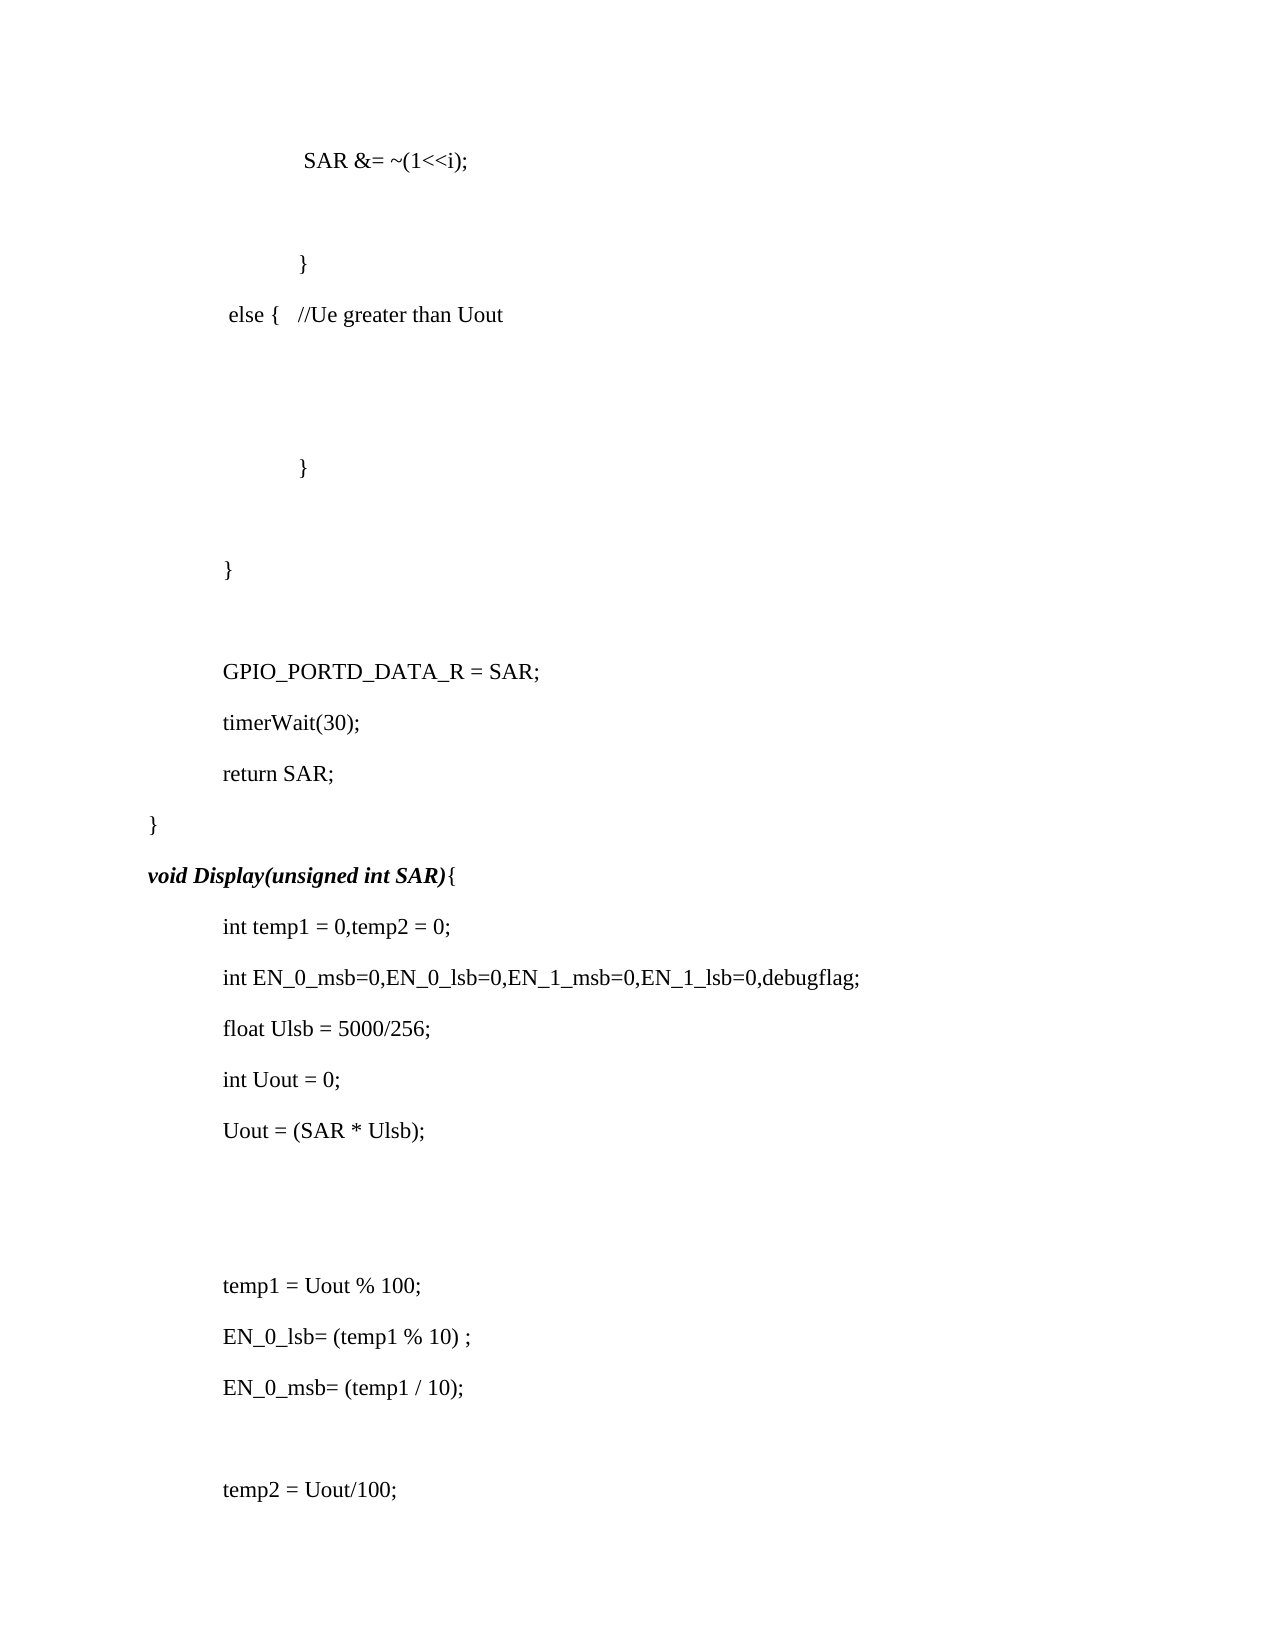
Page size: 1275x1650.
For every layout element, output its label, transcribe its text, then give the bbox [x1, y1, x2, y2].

text temp1 = Uout % 100; [148, 1272, 1127, 1298]
text } [148, 811, 1127, 837]
text return SAR; [148, 760, 1127, 786]
text Uout = (SAR * Ulsb); [148, 1117, 1127, 1144]
text temp2 = Uout/100; [148, 1476, 1127, 1503]
text void Display(unsigned int SAR){ [148, 862, 1127, 888]
text } [148, 556, 1127, 582]
text float Ulsb = 5000/256; [148, 1015, 1127, 1042]
text int EN_0_msb=0,EN_0_lsb=0,EN_1_msb=0,EN_1_lsb=0,debugflag; [148, 964, 1127, 991]
text timerWait(30); [148, 709, 1127, 735]
text EN_0_lsb= (temp1 % 10) ; [148, 1323, 1127, 1349]
text int Uout = 0; [148, 1066, 1127, 1093]
text GPIO_PORTD_DATA_R = SAR; [148, 658, 1127, 684]
text SAR &= ~(1<<i); [148, 148, 1127, 174]
text int temp1 = 0,temp2 = 0; [148, 913, 1127, 939]
text EN_0_msb= (temp1 / 10); [148, 1374, 1127, 1401]
text } [148, 454, 1127, 480]
text else { //Ue greater than Uout [148, 301, 1127, 327]
text } [148, 250, 1127, 276]
